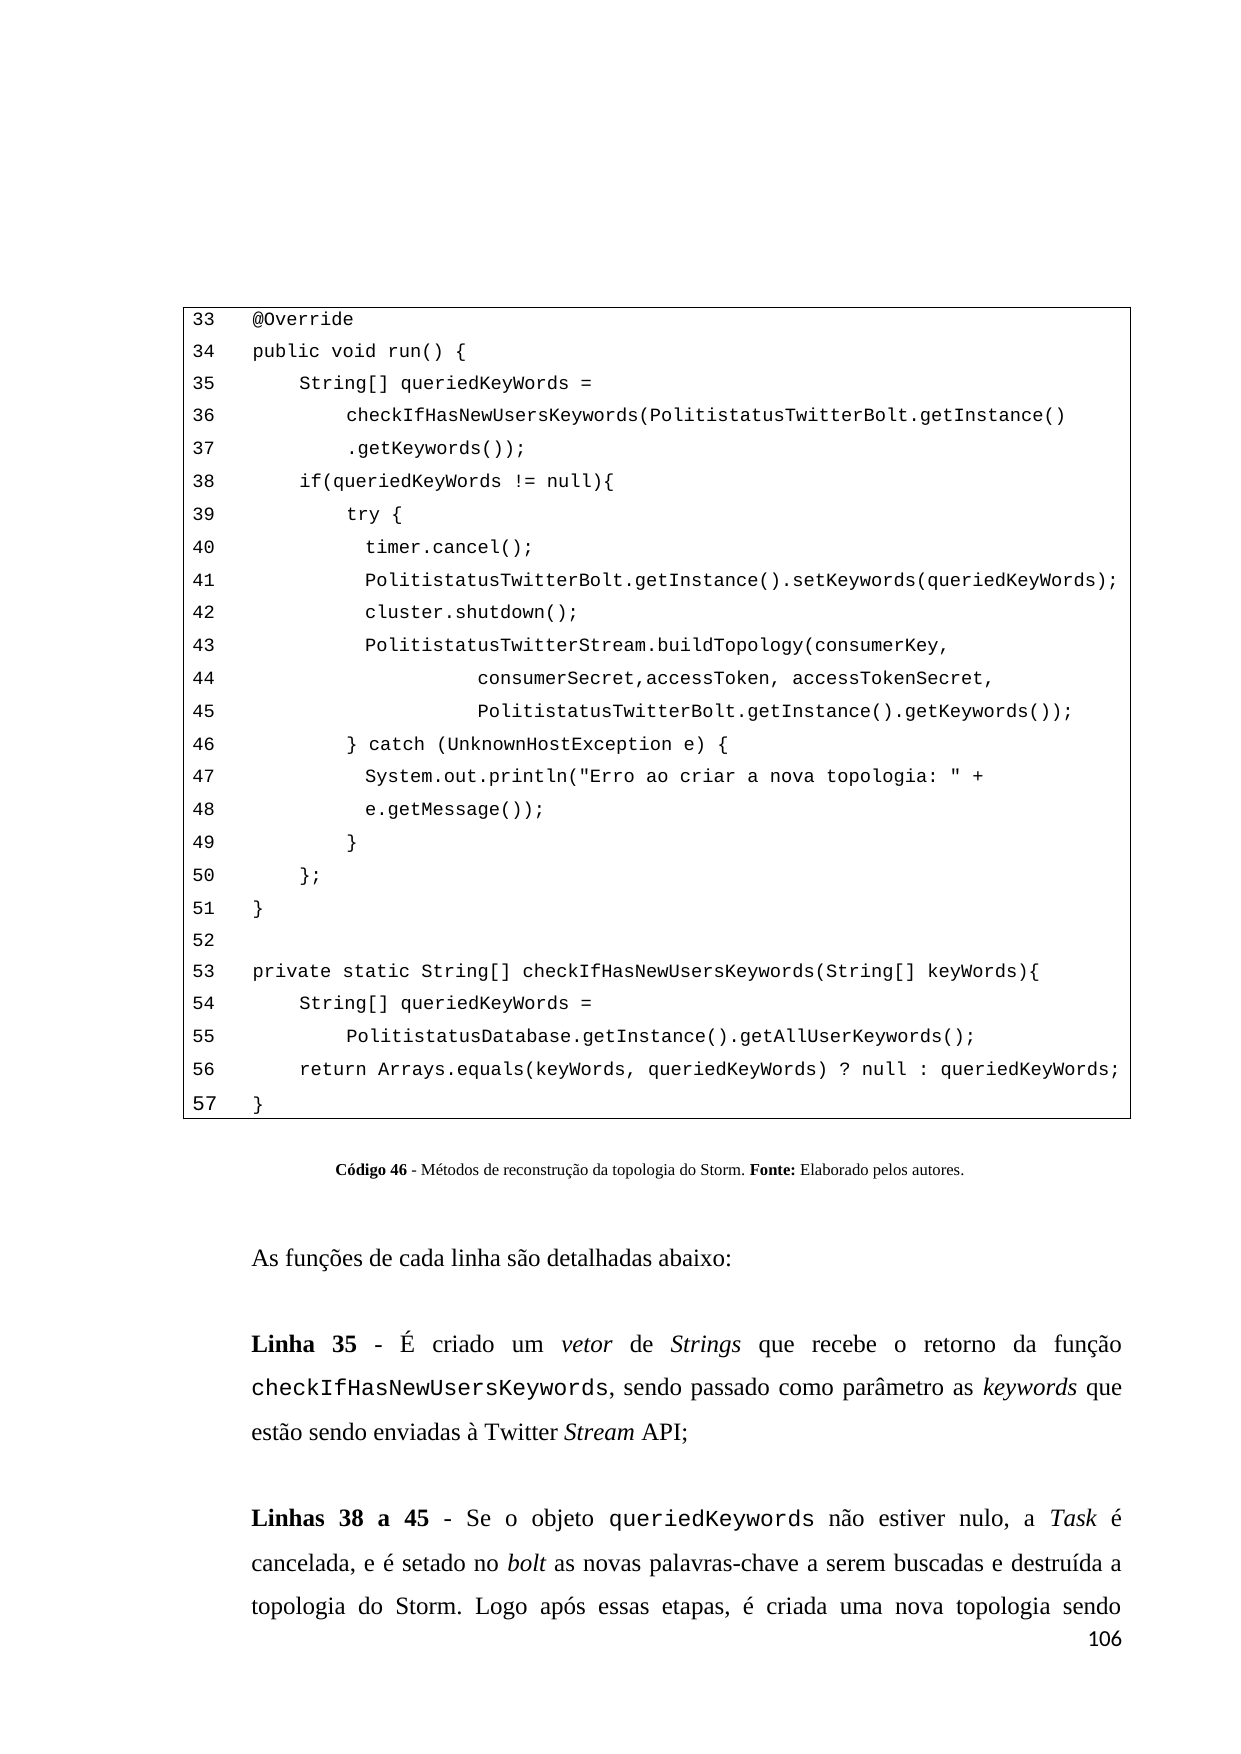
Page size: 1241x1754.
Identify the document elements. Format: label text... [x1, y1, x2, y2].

list e.getMessage()); [184, 797, 1130, 821]
text Linha 35 - É criado um vetor de Strings que recebe o retorno da função checkIfHasNewUsersKeywords, sendo passado como parâmetro as keywords que estão sendo enviadas à Twitter Stream API; [251, 1329, 1122, 1446]
text As funções de cada linha são detalhadas abaixo: [177, 1243, 1122, 1272]
list String[] queriedKeyWords = [184, 991, 1130, 1015]
list try { [184, 502, 1130, 526]
list PolitistatusTwitterBolt.getInstance().setKeywords(queriedKeyWords); [184, 567, 1130, 592]
list String[] queriedKeyWords = [184, 370, 1130, 395]
list System.out.println("Erro ao criar a nova topologia: " + [184, 764, 1130, 788]
list if(queriedKeyWords != null){ [184, 469, 1130, 493]
list } [184, 830, 1130, 854]
list return Arrays.equals(keyWords, queriedKeyWords) ? null : queriedKeyWords; [184, 1057, 1130, 1081]
list checkIfHasNewUsersKeywords(PolitistatusTwitterBolt.getInstance() [184, 403, 1130, 427]
list PolitistatusDatabase.getInstance().getAllUserKeywords(); [184, 1024, 1130, 1048]
list PolitistatusTwitterBolt.getInstance().getKeywords()); [184, 698, 1130, 723]
list } [184, 1089, 1130, 1118]
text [251, 1503, 1122, 1619]
list } catch (UnknownHostException e) { [184, 731, 1130, 756]
list public void run() { [184, 338, 1130, 363]
list private static String[] checkIfHasNewUsersKeywords(String[] keyWords){ [184, 959, 1130, 983]
list PolitistatusTwitterStream.buildTopology(consumerKey, [184, 633, 1130, 657]
list }; [184, 862, 1130, 887]
list cluster.shutdown(); [184, 600, 1130, 624]
list consumerSecret,accessToken, accessTokenSecret, [184, 666, 1130, 690]
text Código 46 - Métodos de reconstrução da topologia do Storm. Fonte: Elaborado pelos autores. [177, 1160, 1122, 1179]
list } [184, 895, 1130, 920]
list timer.cancel(); [184, 534, 1130, 559]
list @Override [184, 308, 1130, 331]
list .getKeywords()); [184, 436, 1130, 460]
